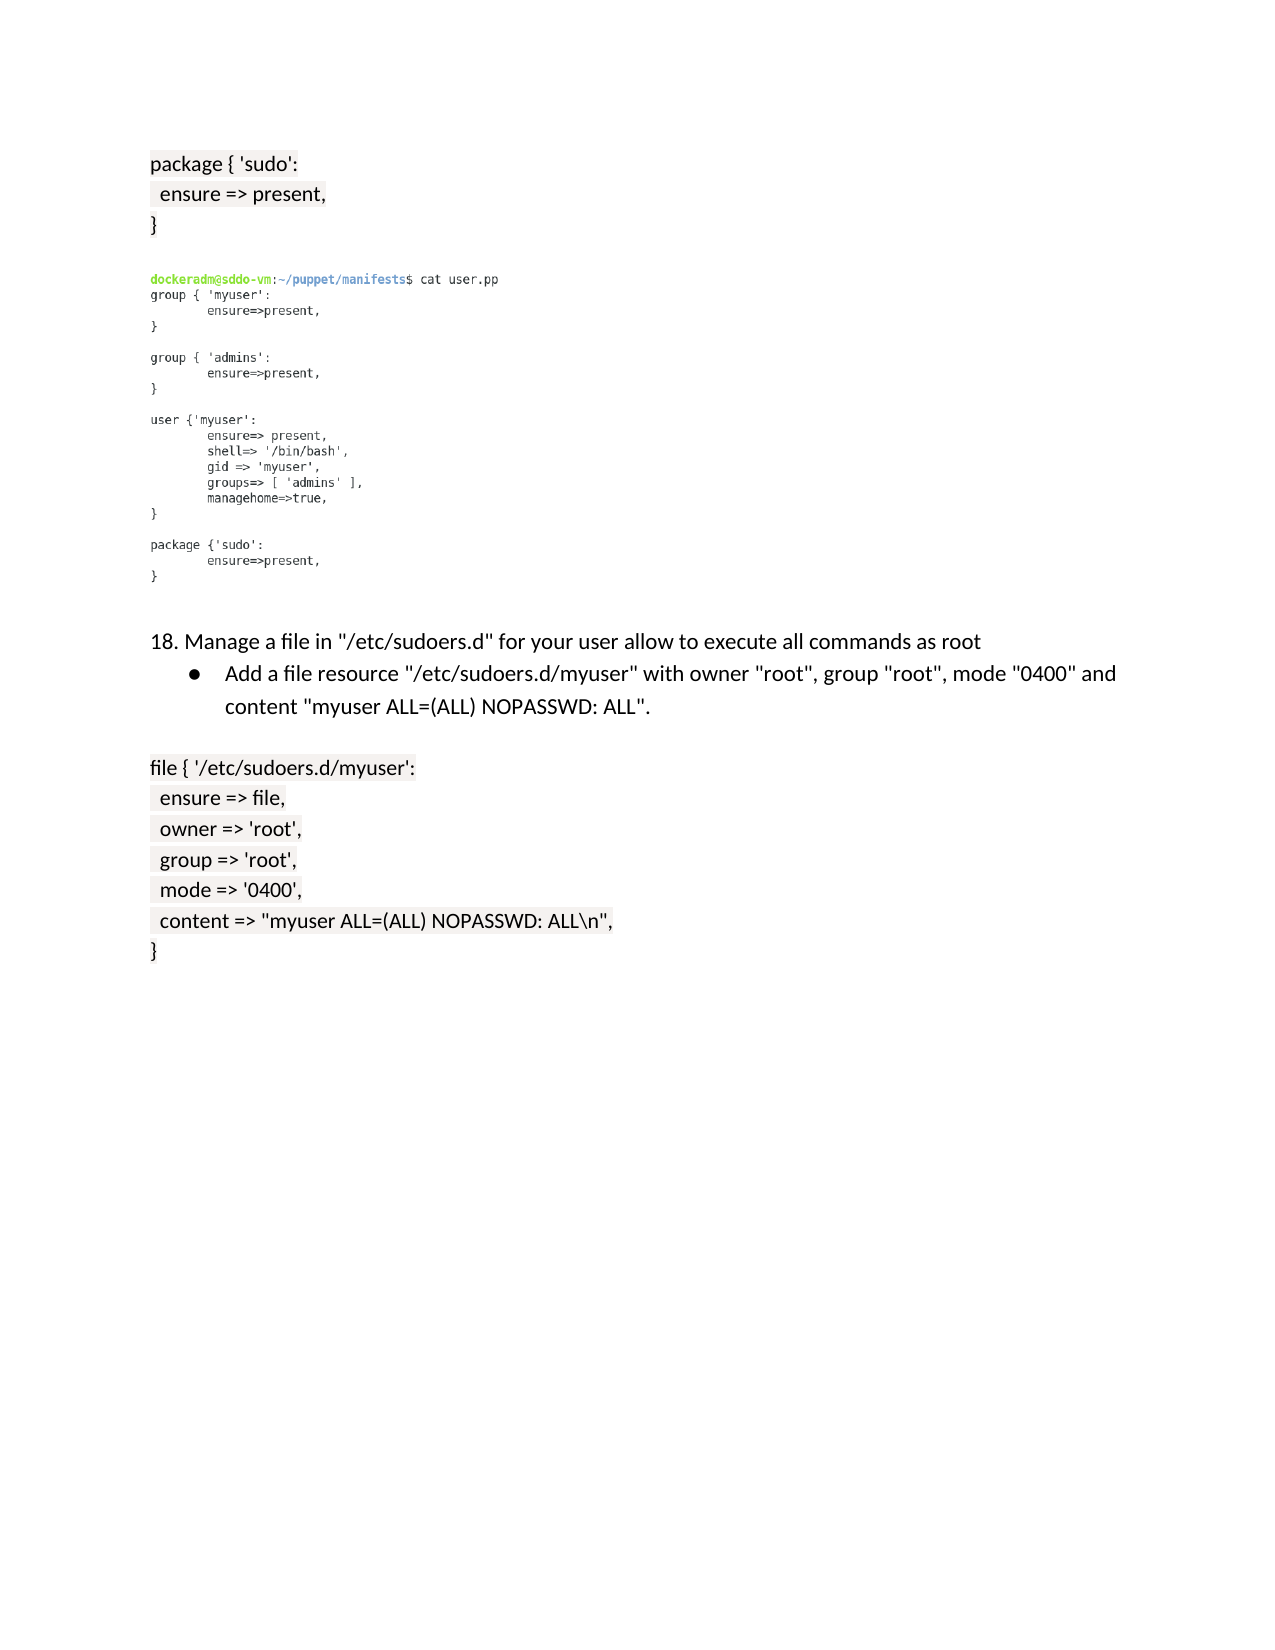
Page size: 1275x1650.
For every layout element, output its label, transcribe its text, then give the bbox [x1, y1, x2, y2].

text file { '/etc/sudoers.d/myuser': ensure => file, owner => 'root', group => 'root', mode => '0400', content => "myuser ALL=(ALL) NOPASSWD: ALL\n", } [150, 754, 1125, 964]
list Add a file resource "/etc/sudoers.d/myuser" with owner "root", group "root", mode "0400" and content "myuser ALL=(ALL) NOPASSWD: ALL". [187, 659, 1125, 750]
text 18. Manage a file in "/etc/sudoers.d" for your user allow to execute all commands as root [150, 627, 1125, 655]
picture [150, 272, 541, 593]
text package { 'sudo': ensure => present, } [150, 150, 1125, 238]
